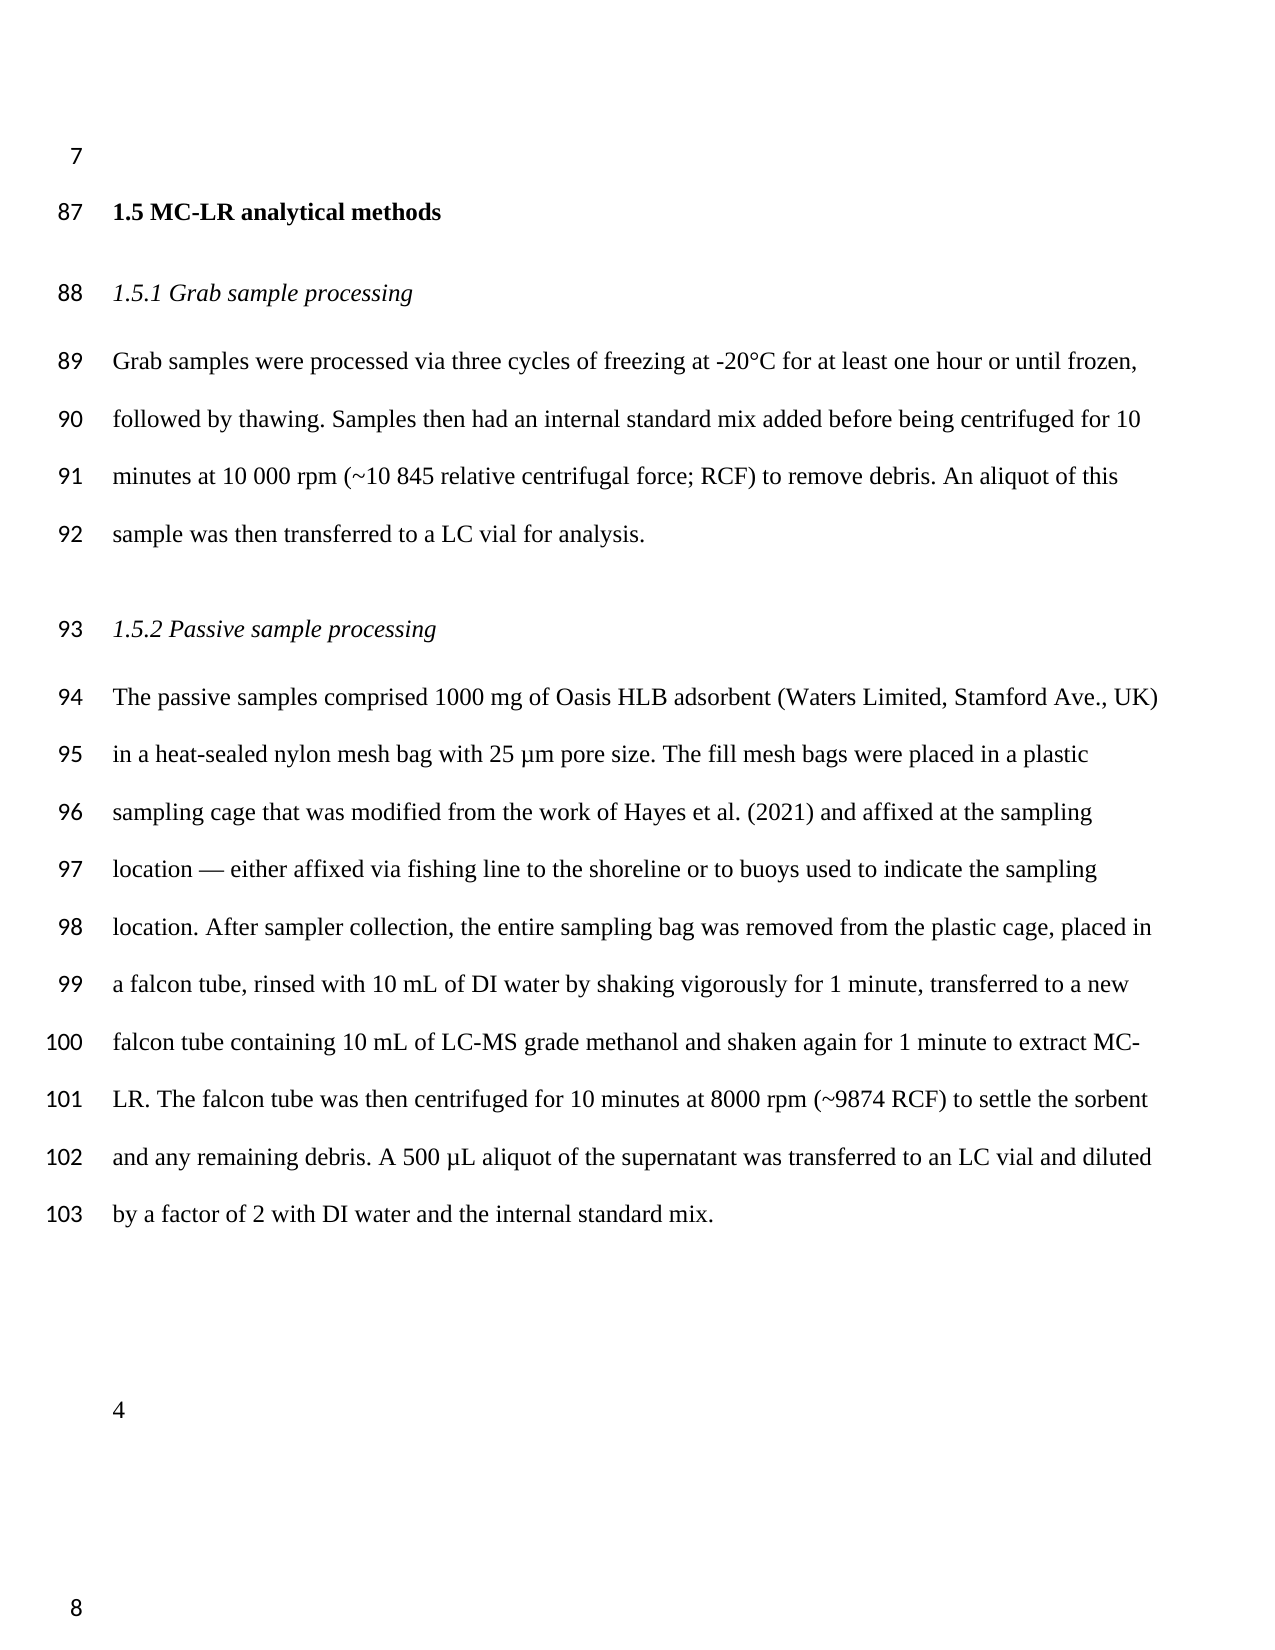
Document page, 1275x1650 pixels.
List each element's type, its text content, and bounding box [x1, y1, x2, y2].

subtitle 1.5.2 Passive sample processing [112, 614, 1163, 642]
subtitle 1.5.1 Grab sample processing [112, 278, 1163, 307]
subtitle 1.5 MC-LR analytical methods [112, 197, 1163, 226]
